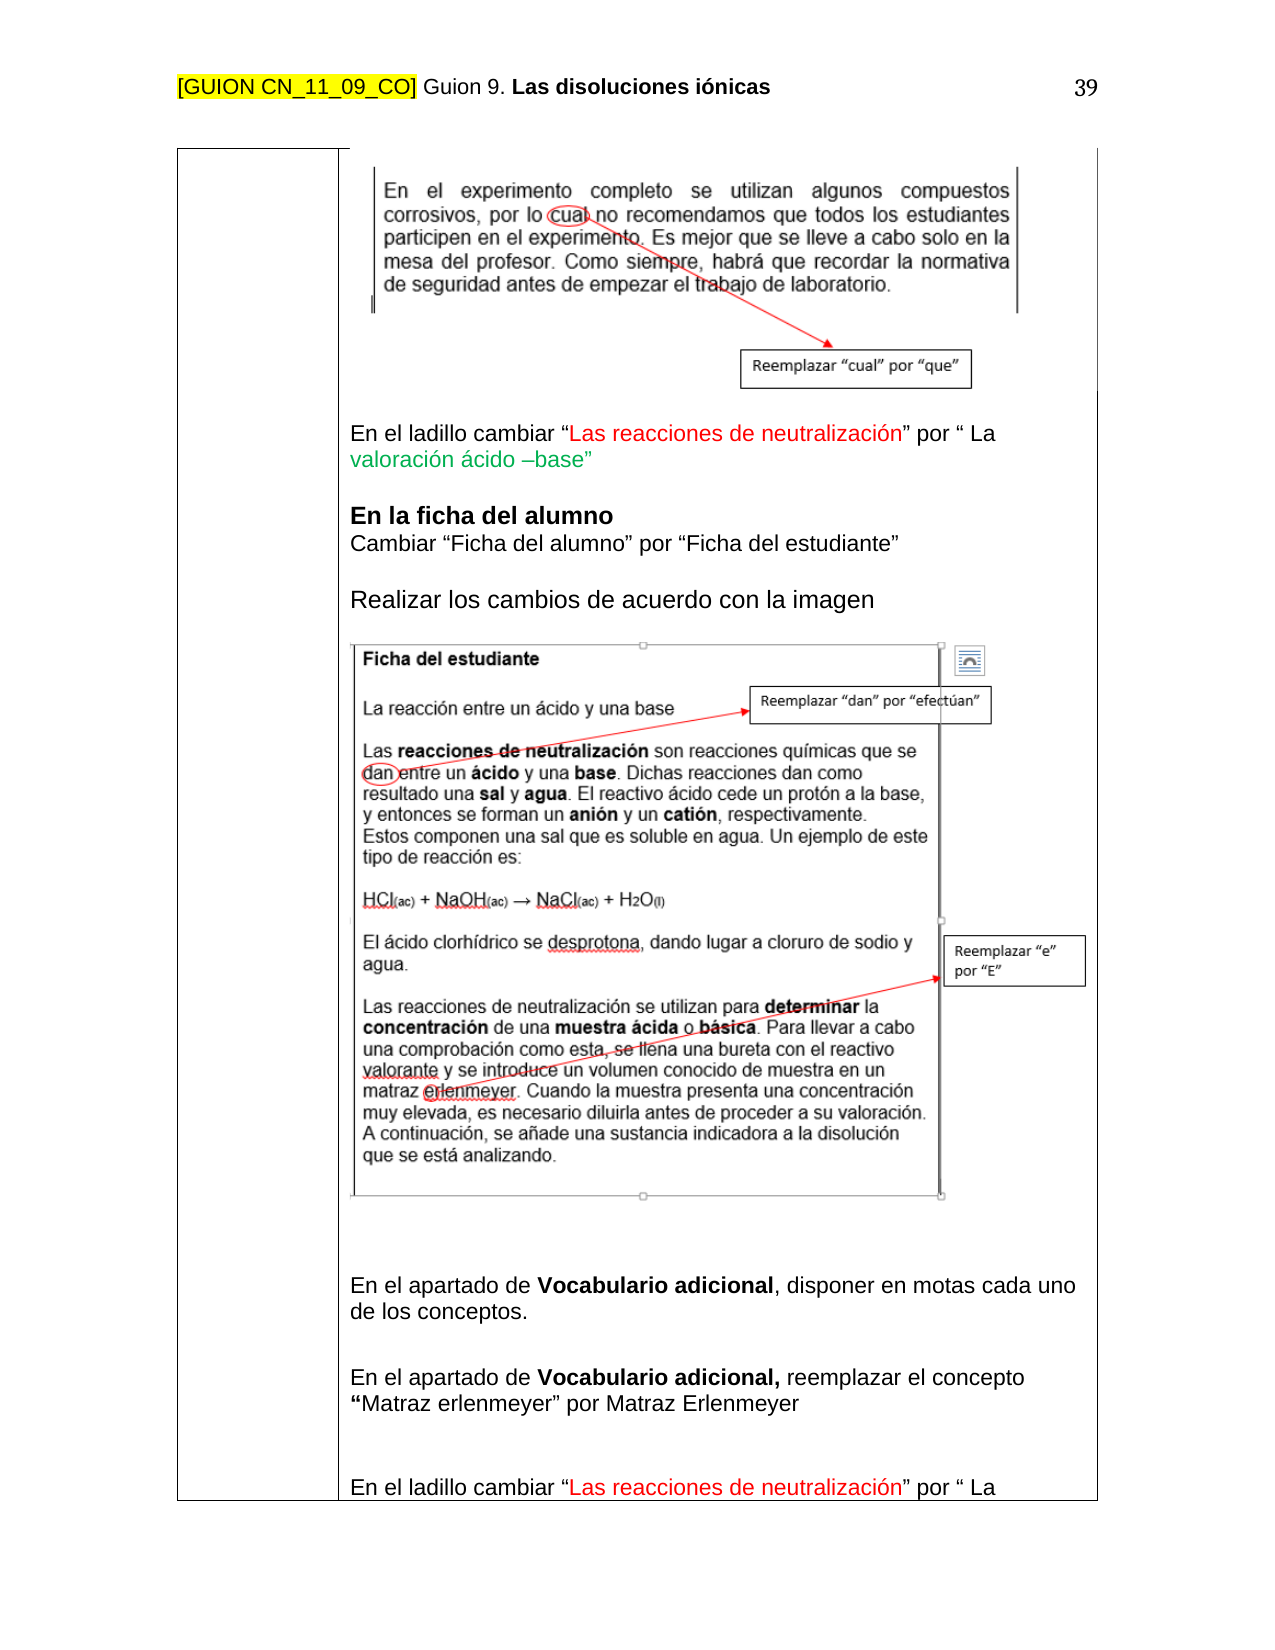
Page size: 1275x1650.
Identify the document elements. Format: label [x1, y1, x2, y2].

picture [349, 642, 1097, 1204]
table_cell [339, 149, 1097, 1500]
picture [349, 148, 1098, 391]
table_cell [178, 149, 338, 1500]
